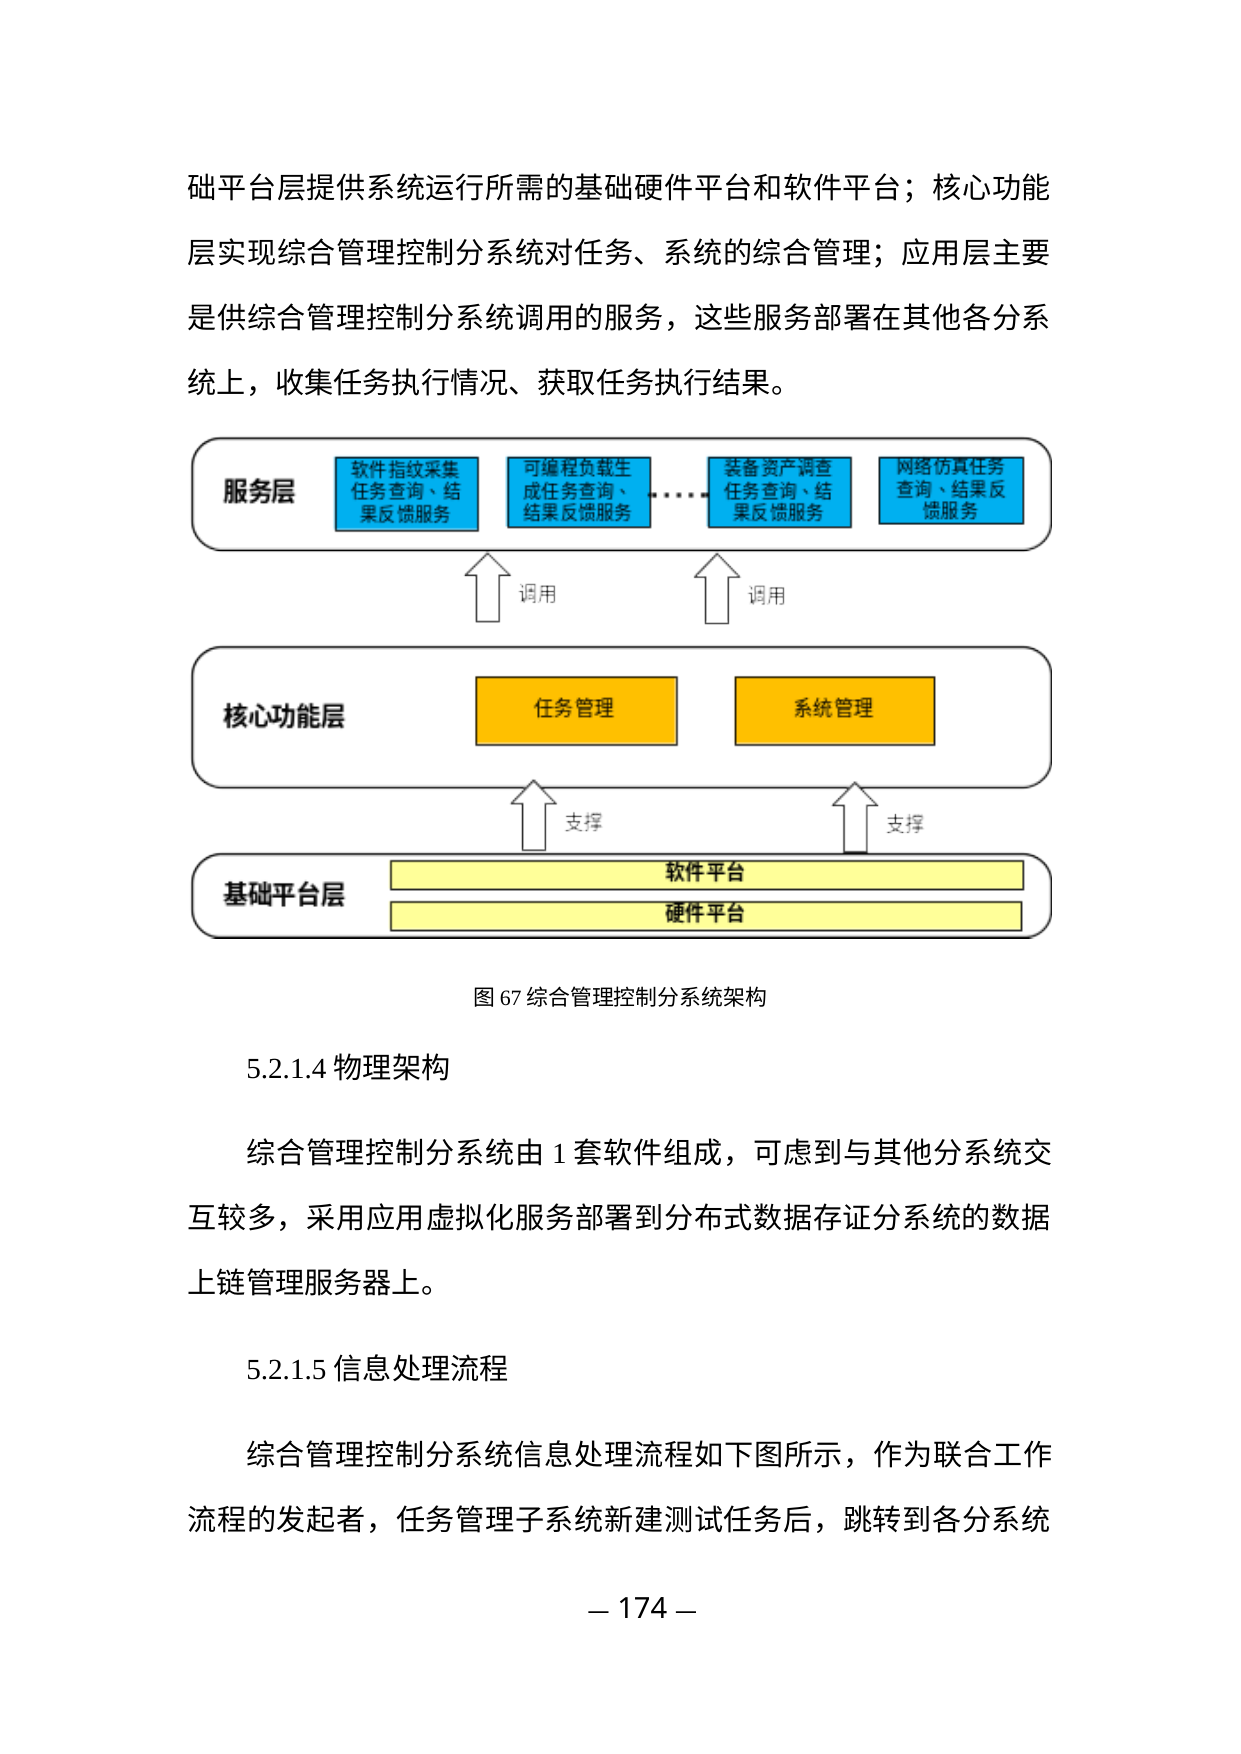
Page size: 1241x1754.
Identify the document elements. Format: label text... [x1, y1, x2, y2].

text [187, 1420, 1053, 1550]
list 物理架构 [246, 1033, 1053, 1098]
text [187, 153, 1053, 413]
text 图67 综合管理控制分系统架构 [187, 979, 1053, 1012]
list 信息处理流程 [246, 1334, 1053, 1399]
text 综合管理控制分系统由1套软件组成，可虑到与其他分系统交互较多，采用应用虚拟化服务部署到分布式数据存证分系统的数据上链管理服务器上。 [187, 1119, 1053, 1314]
